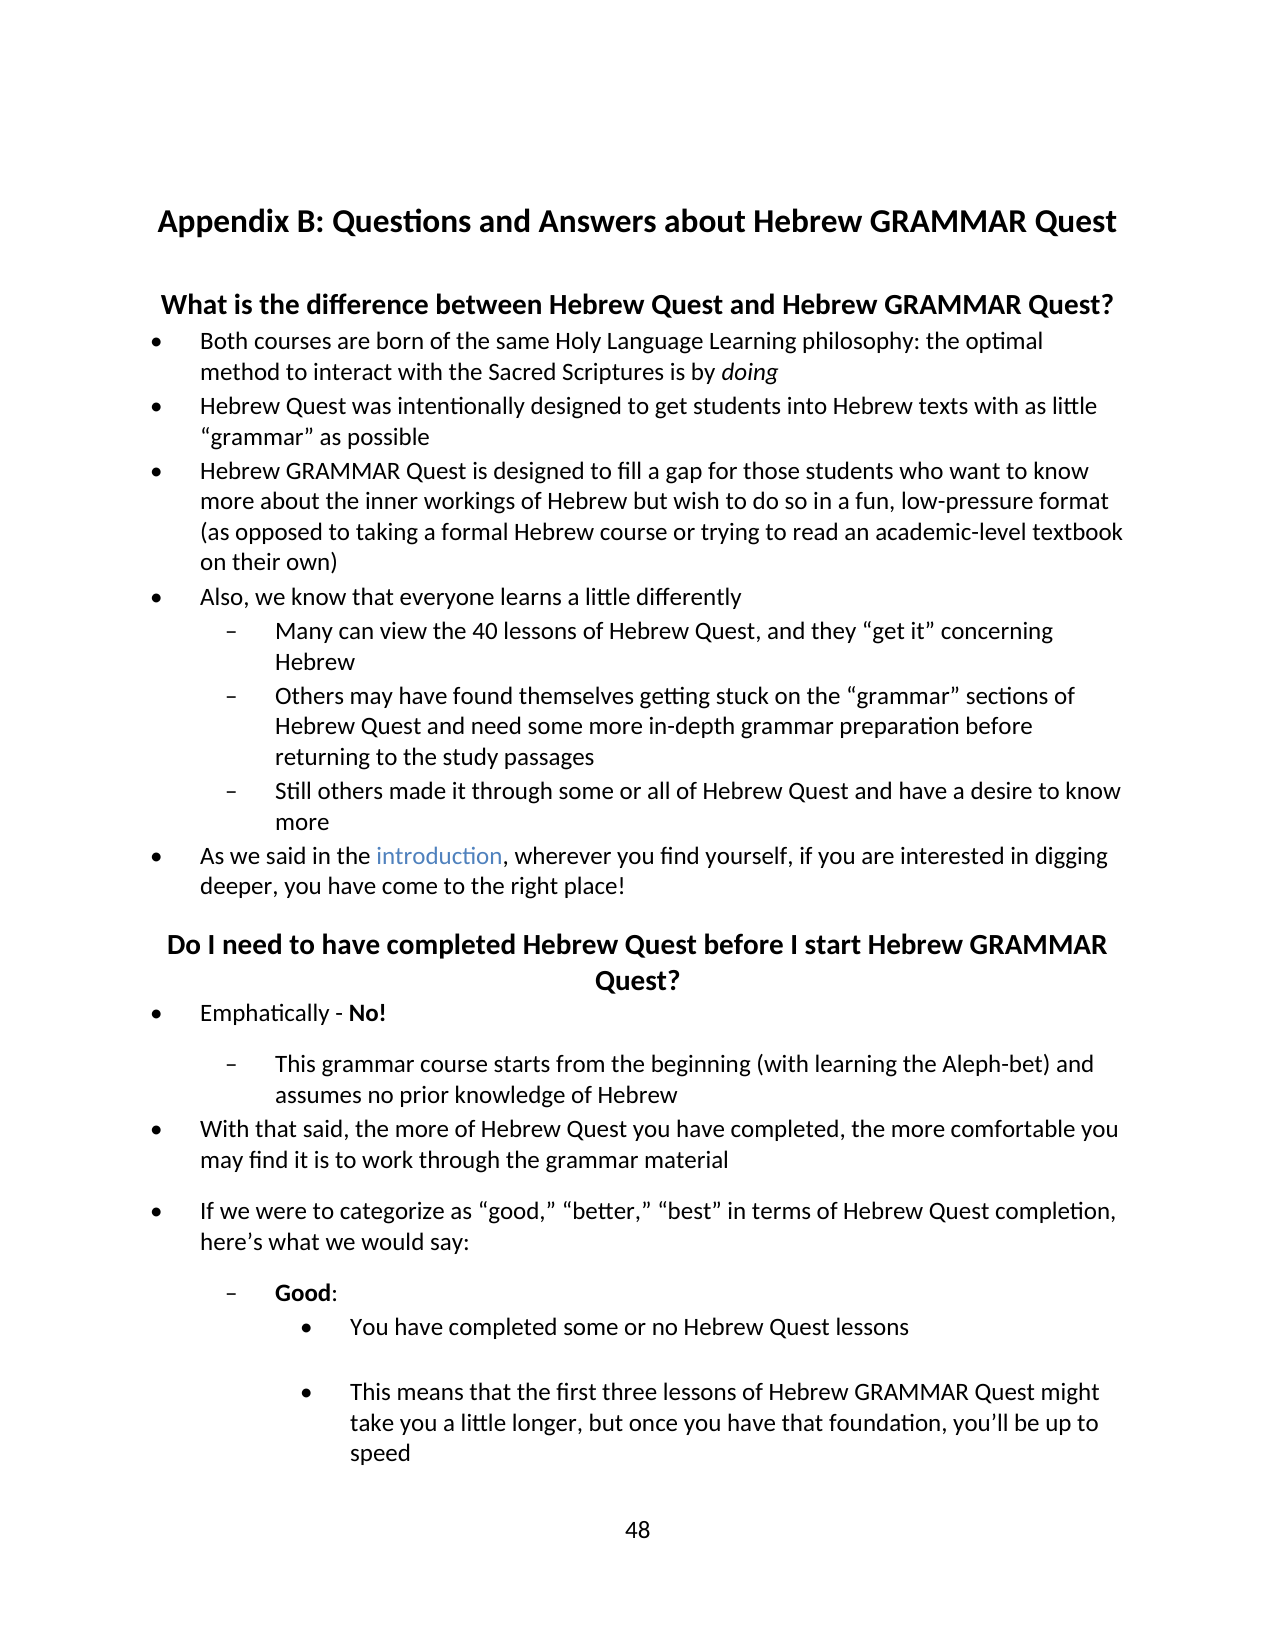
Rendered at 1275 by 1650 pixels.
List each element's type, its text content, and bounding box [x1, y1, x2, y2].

list As we said in the introduction, wherever you find yourself, if you are interested in digging deeper, you have come to the right place! [150, 840, 1125, 901]
list Hebrew Quest was intentionally designed to get students into Hebrew texts with as little “grammar” as possible [150, 390, 1125, 451]
list Emphatically - No! [150, 997, 1125, 1028]
list Both courses are born of the same Holy Language Learning philosophy: the optimal method to interact with the Sacred Scriptures is by doing [150, 325, 1125, 386]
subtitle Do I need to have completed Hebrew Quest before I start Hebrew GRAMMAR Quest? [150, 926, 1125, 997]
list Also, we know that everyone learns a little differently [150, 581, 1125, 611]
list With that said, the more of Hebrew Quest you have completed, the more comfortable you may find it is to work through the grammar material [150, 1113, 1125, 1174]
list If we were to categorize as “good,” “better,” “best” in terms of Hebrew Quest completion, here’s what we would say: [150, 1195, 1125, 1256]
list This means that the first three lessons of Hebrew GRAMMAR Quest might take you a little longer, but once you have that foundation, you’ll be up to speed [300, 1376, 1125, 1468]
list Others may have found themselves getting stuck on the “grammar” sections of Hebrew Quest and need some more in-depth grammar preparation before returning to the study passages [225, 680, 1125, 771]
list Many can view the 40 lessons of Hebrew Quest, and they “get it” concerning Hebrew [225, 615, 1125, 676]
subtitle Appendix B: Questions and Answers about Hebrew GRAMMAR Quest [150, 200, 1125, 241]
list This grammar course starts from the beginning (with learning the Aleph-bet) and assumes no prior knowledge of Hebrew [225, 1049, 1125, 1110]
subtitle What is the difference between Hebrew Quest and Hebrew GRAMMAR Quest? [150, 286, 1125, 322]
list Still others made it through some or all of Hebrew Quest and have a desire to know more [225, 775, 1125, 836]
list Good: [225, 1277, 1125, 1308]
list You have completed some or no Hebrew Quest lessons [300, 1311, 1125, 1372]
list Hebrew GRAMMAR Quest is designed to fill a gap for those students who want to know more about the inner workings of Hebrew but wish to do so in a fun, low-pressure format (as opposed to taking a formal Hebrew course or trying to read an academic-level textbook on their own) [150, 455, 1125, 577]
